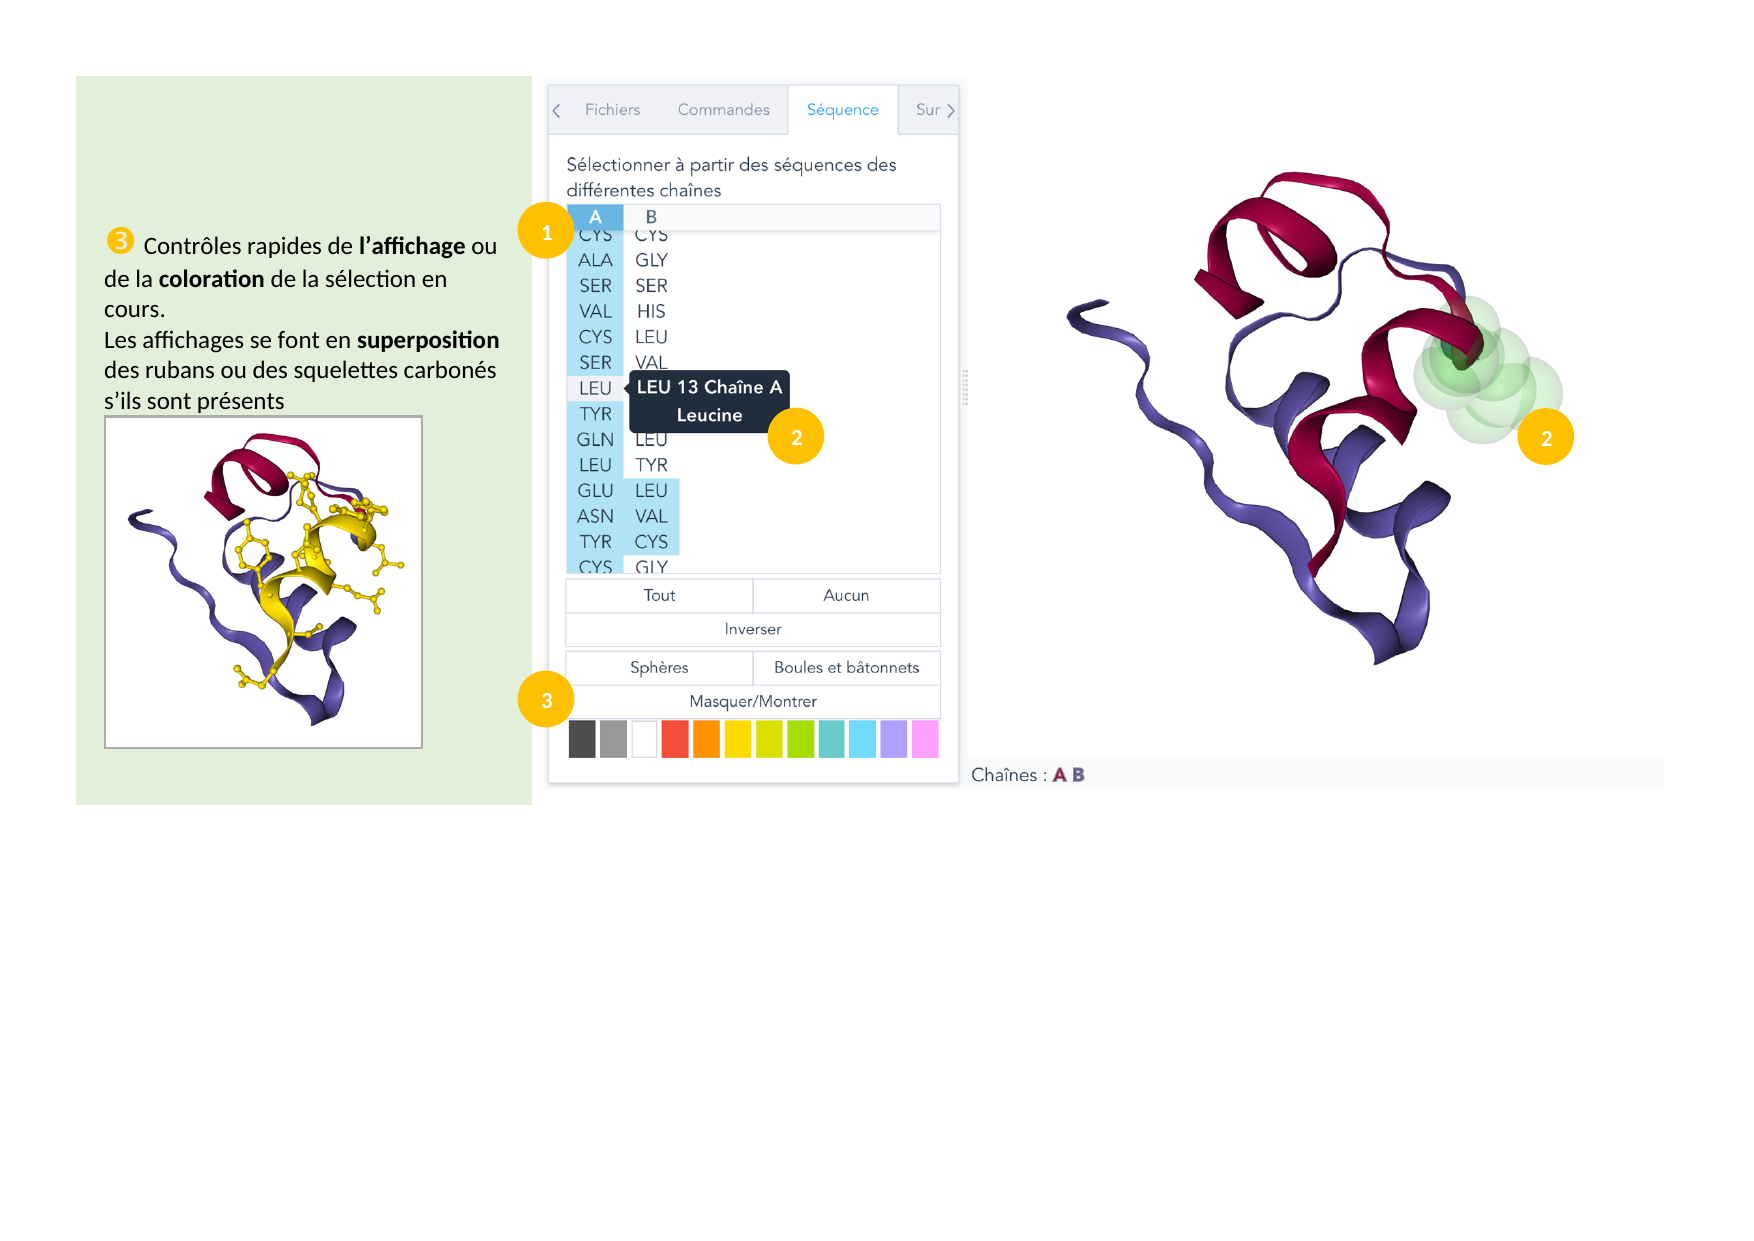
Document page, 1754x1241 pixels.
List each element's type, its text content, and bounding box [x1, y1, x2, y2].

table_cell [533, 76, 1678, 805]
picture [544, 76, 1665, 789]
table_cell Contrôles rapides de l’affichage ou de la coloration de la sélection en cours. Les affichages se font en superposition des rubans ou des squelettes carbonés s’ils sont présents [76, 76, 532, 805]
picture [106, 418, 421, 747]
